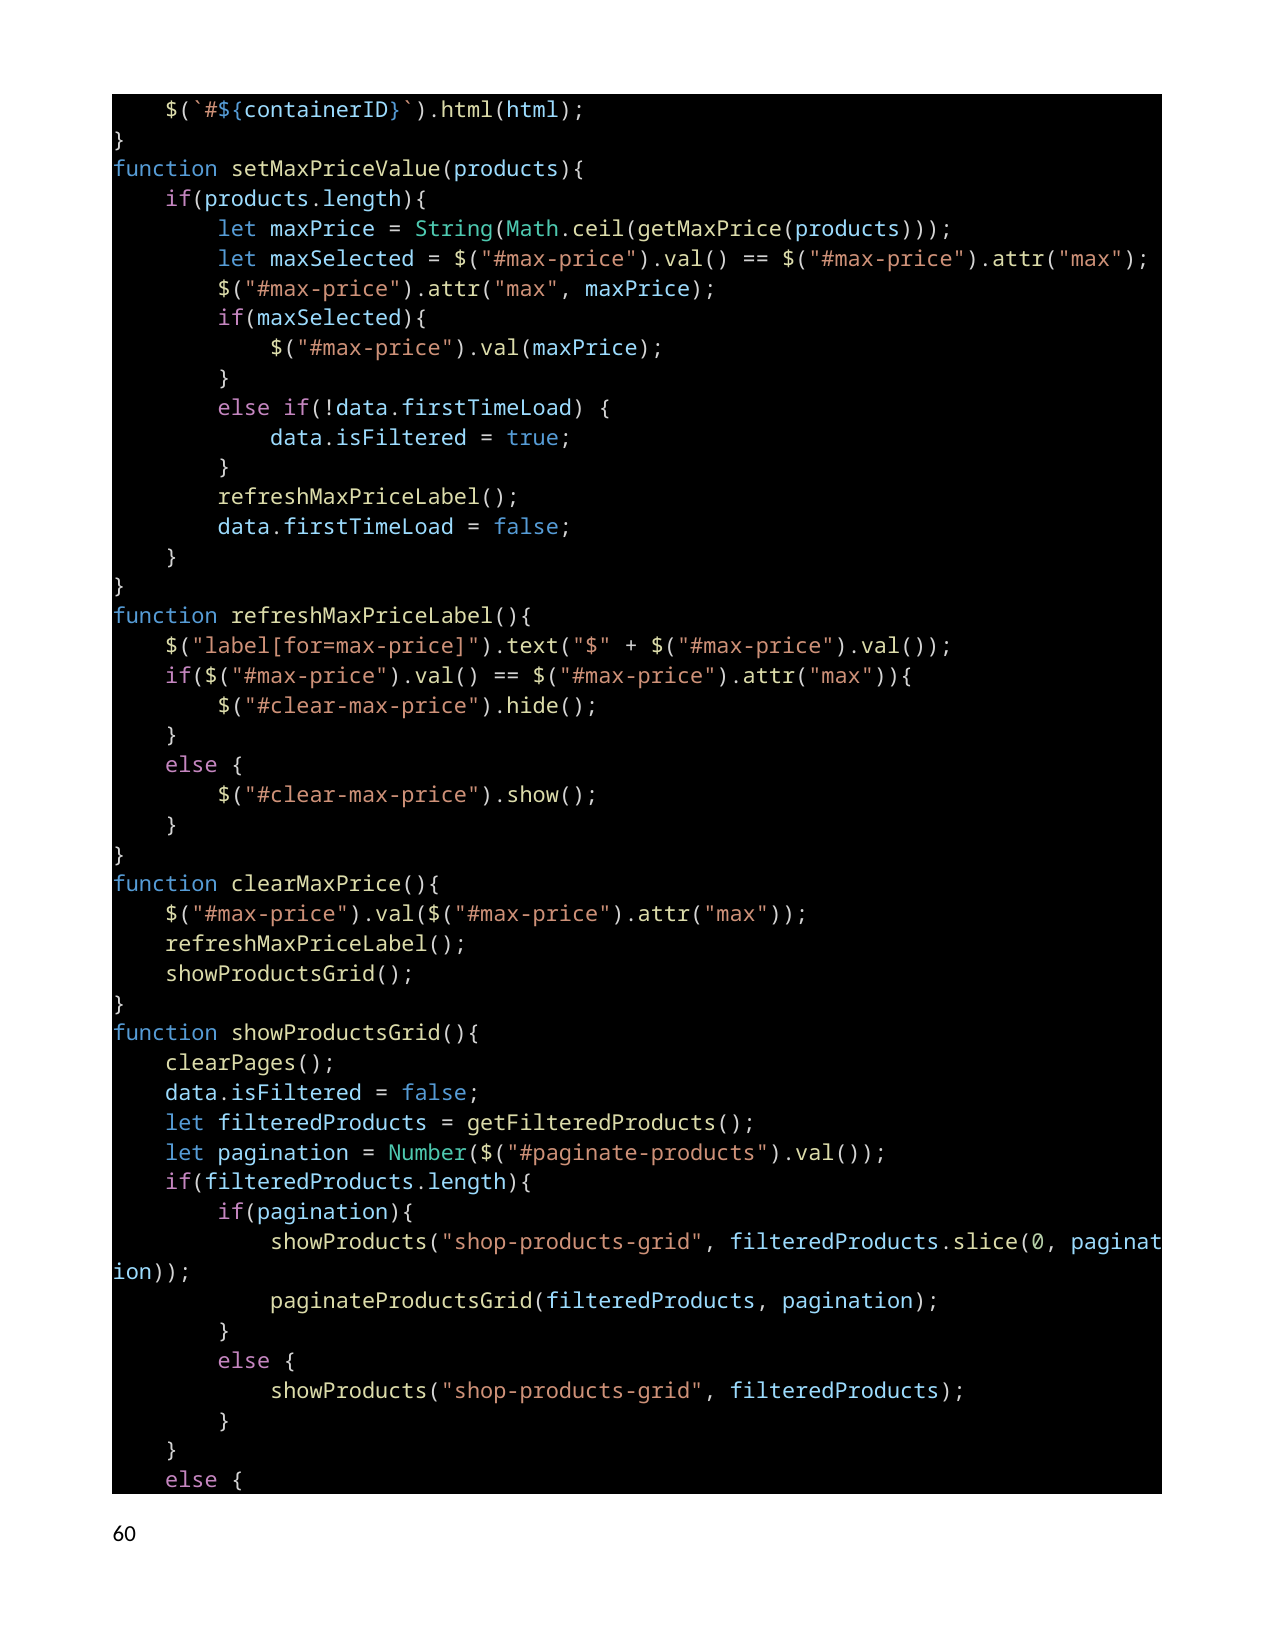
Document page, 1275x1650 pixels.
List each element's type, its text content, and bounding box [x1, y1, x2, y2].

text else { [112, 749, 1162, 779]
text refreshMaxPriceLabel(); [112, 481, 1162, 511]
text paginateProductsGrid(filteredProducts, pagination); [112, 1285, 1162, 1315]
text refreshMaxPriceLabel(); [112, 928, 1162, 958]
text $("#clear-max-price").show(); [112, 779, 1162, 809]
text $("#clear-max-price").hide(); [112, 689, 1162, 719]
text showProductsGrid(); [112, 958, 1162, 987]
text $("#max-price").val($("#max-price").attr("max")); [112, 898, 1162, 928]
text } [112, 1315, 1162, 1345]
text let maxPrice = String(Math.ceil(getMaxPrice(products))); [112, 213, 1162, 243]
text data.firstTimeLoad = false; [112, 511, 1162, 541]
text function showProductsGrid(){ [112, 1017, 1162, 1047]
text } [112, 1434, 1162, 1464]
text $(`#${containerID}`).html(html); [112, 94, 1162, 123]
text let maxSelected = $("#max-price").val() == $("#max-price").attr("max"); [112, 243, 1162, 272]
text data.isFiltered = false; [112, 1077, 1162, 1107]
text clearPages(); [112, 1047, 1162, 1077]
text } [112, 541, 1162, 570]
text } [112, 1404, 1162, 1434]
text showProducts("shop-products-grid", filteredProducts.slice(0, pagination)); [112, 1226, 1162, 1285]
text else { [112, 1464, 1162, 1494]
text else { [112, 1345, 1162, 1375]
text } [112, 987, 1162, 1017]
text if(products.length){ [112, 183, 1162, 213]
text } [112, 809, 1162, 838]
text } [112, 719, 1162, 749]
text function refreshMaxPriceLabel(){ [112, 600, 1162, 630]
text if(filteredProducts.length){ [112, 1166, 1162, 1196]
text } [112, 838, 1162, 868]
text } [112, 362, 1162, 392]
text } [112, 570, 1162, 600]
text if(pagination){ [112, 1196, 1162, 1226]
text $("#max-price").attr("max", maxPrice); [112, 272, 1162, 302]
text else if(!data.firstTimeLoad) { [112, 392, 1162, 421]
text if($("#max-price").val() == $("#max-price").attr("max")){ [112, 660, 1162, 689]
text $("#max-price").val(maxPrice); [112, 332, 1162, 362]
text function clearMaxPrice(){ [112, 868, 1162, 898]
text let filteredProducts = getFilteredProducts(); [112, 1107, 1162, 1136]
text } [112, 123, 1162, 153]
text function setMaxPriceValue(products){ [112, 153, 1162, 183]
text } [112, 451, 1162, 481]
text $("label[for=max-price]").text("$" + $("#max-price").val()); [112, 630, 1162, 660]
text showProducts("shop-products-grid", filteredProducts); [112, 1375, 1162, 1404]
text if(maxSelected){ [112, 302, 1162, 332]
text data.isFiltered = true; [112, 421, 1162, 451]
text let pagination = Number($("#paginate-products").val()); [112, 1136, 1162, 1166]
